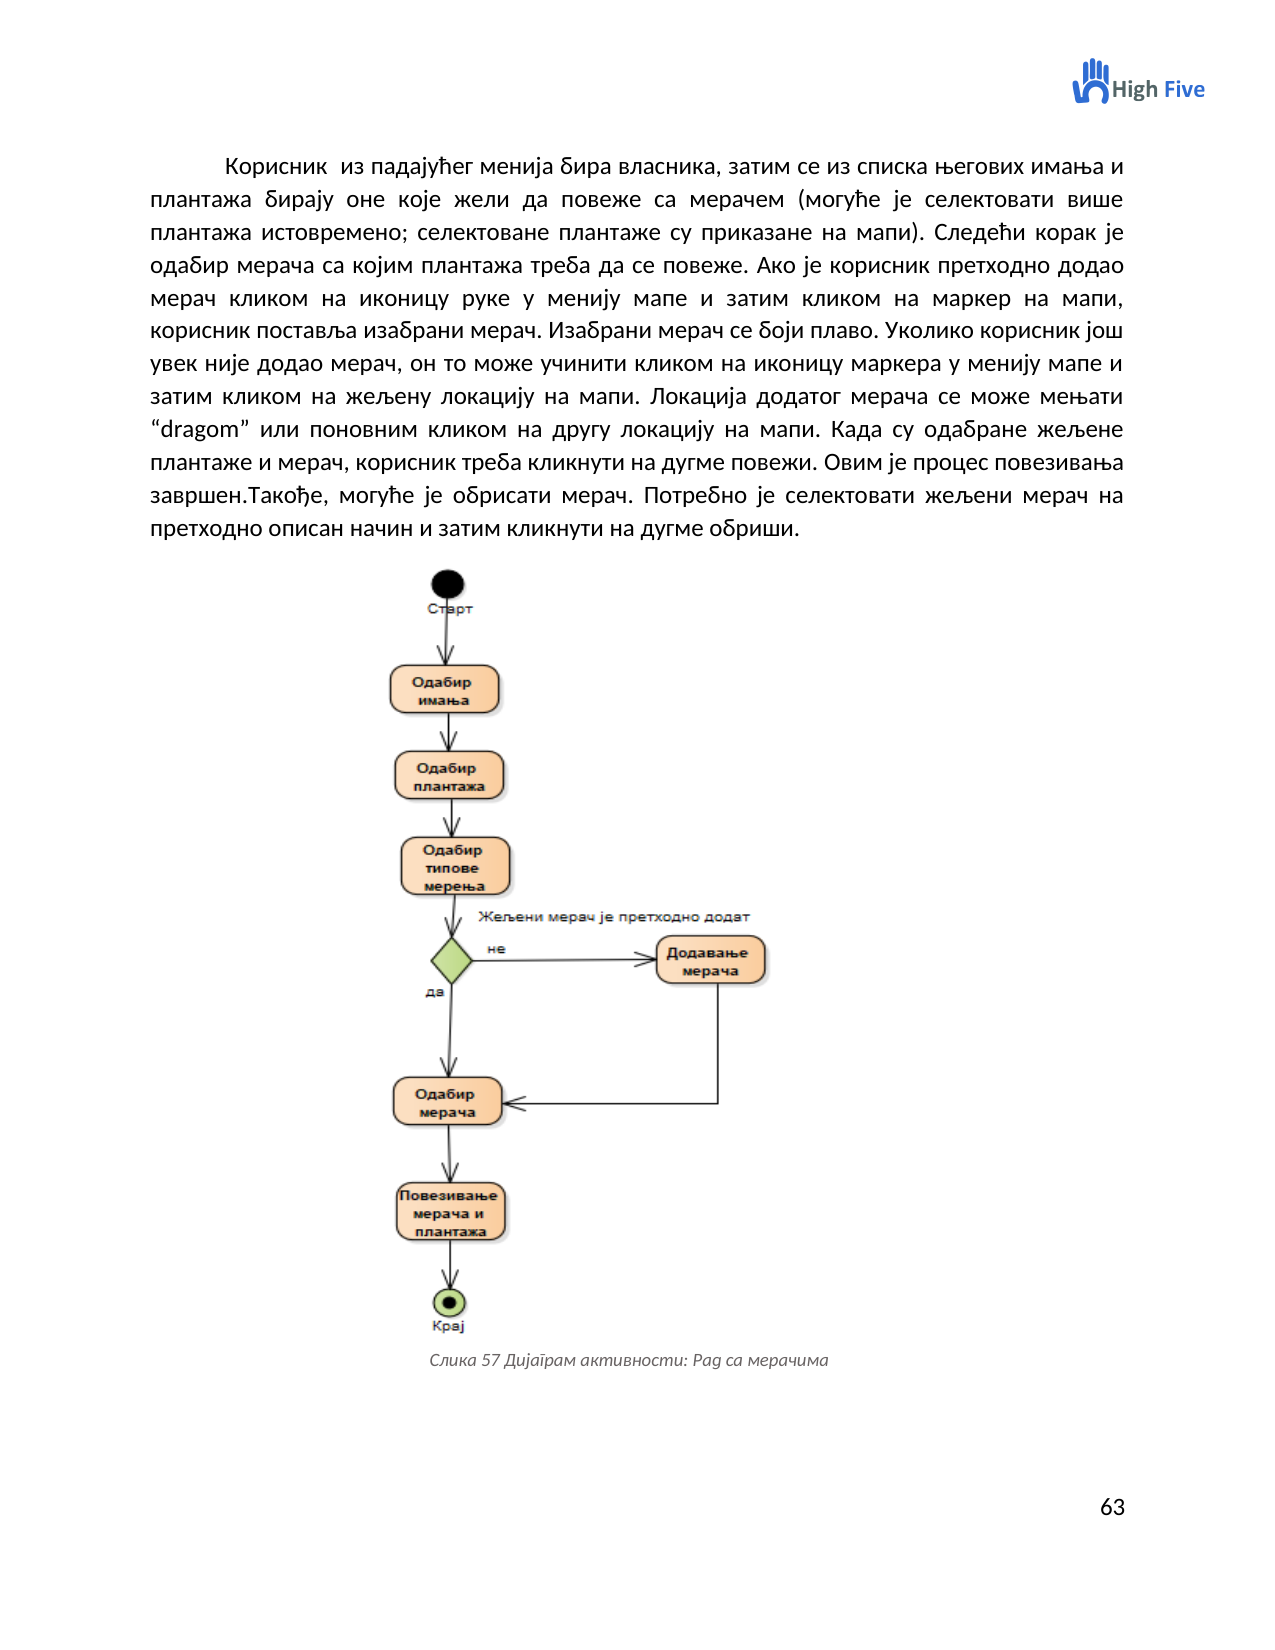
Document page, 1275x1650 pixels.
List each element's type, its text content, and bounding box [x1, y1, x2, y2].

text Корисник из падајућег менија бира власника, затим се из списка његових имања и плантажа бирају оне које жели да повеже са мерачем (могуће је селектовати више плантажа истовремено; селектоване плантаже су приказане на мапи). Следећи корак је одабир мерача са којим плантажа треба да се повеже. Ако је корисник претходно додао мерач кликом на иконицу руке у менију мапе и затим кликом на маркер на мапи, корисник поставља изабрани мерач. Изабрани мерач се боји плаво. Уколико корисник још увек није додао мерач, он то може учинити кликом на иконицу маркера у менију мапе и затим кликом на жељену локацију на мапи. Локација додатог мерача се може мењати “dragom” или поновним кликом на другу локацију на мапи. Када су одабране жељене плантаже и мерач, корисник треба кликнути на дугме повежи. Овим је процес повезивања завршен.Такође, могуће је обрисати мерач. Потребно је селектовати жељени мерач на претходно описан начин и затим кликнути на дугме обриши. [150, 150, 1125, 543]
picture [374, 564, 791, 1348]
picture [1069, 53, 1223, 110]
